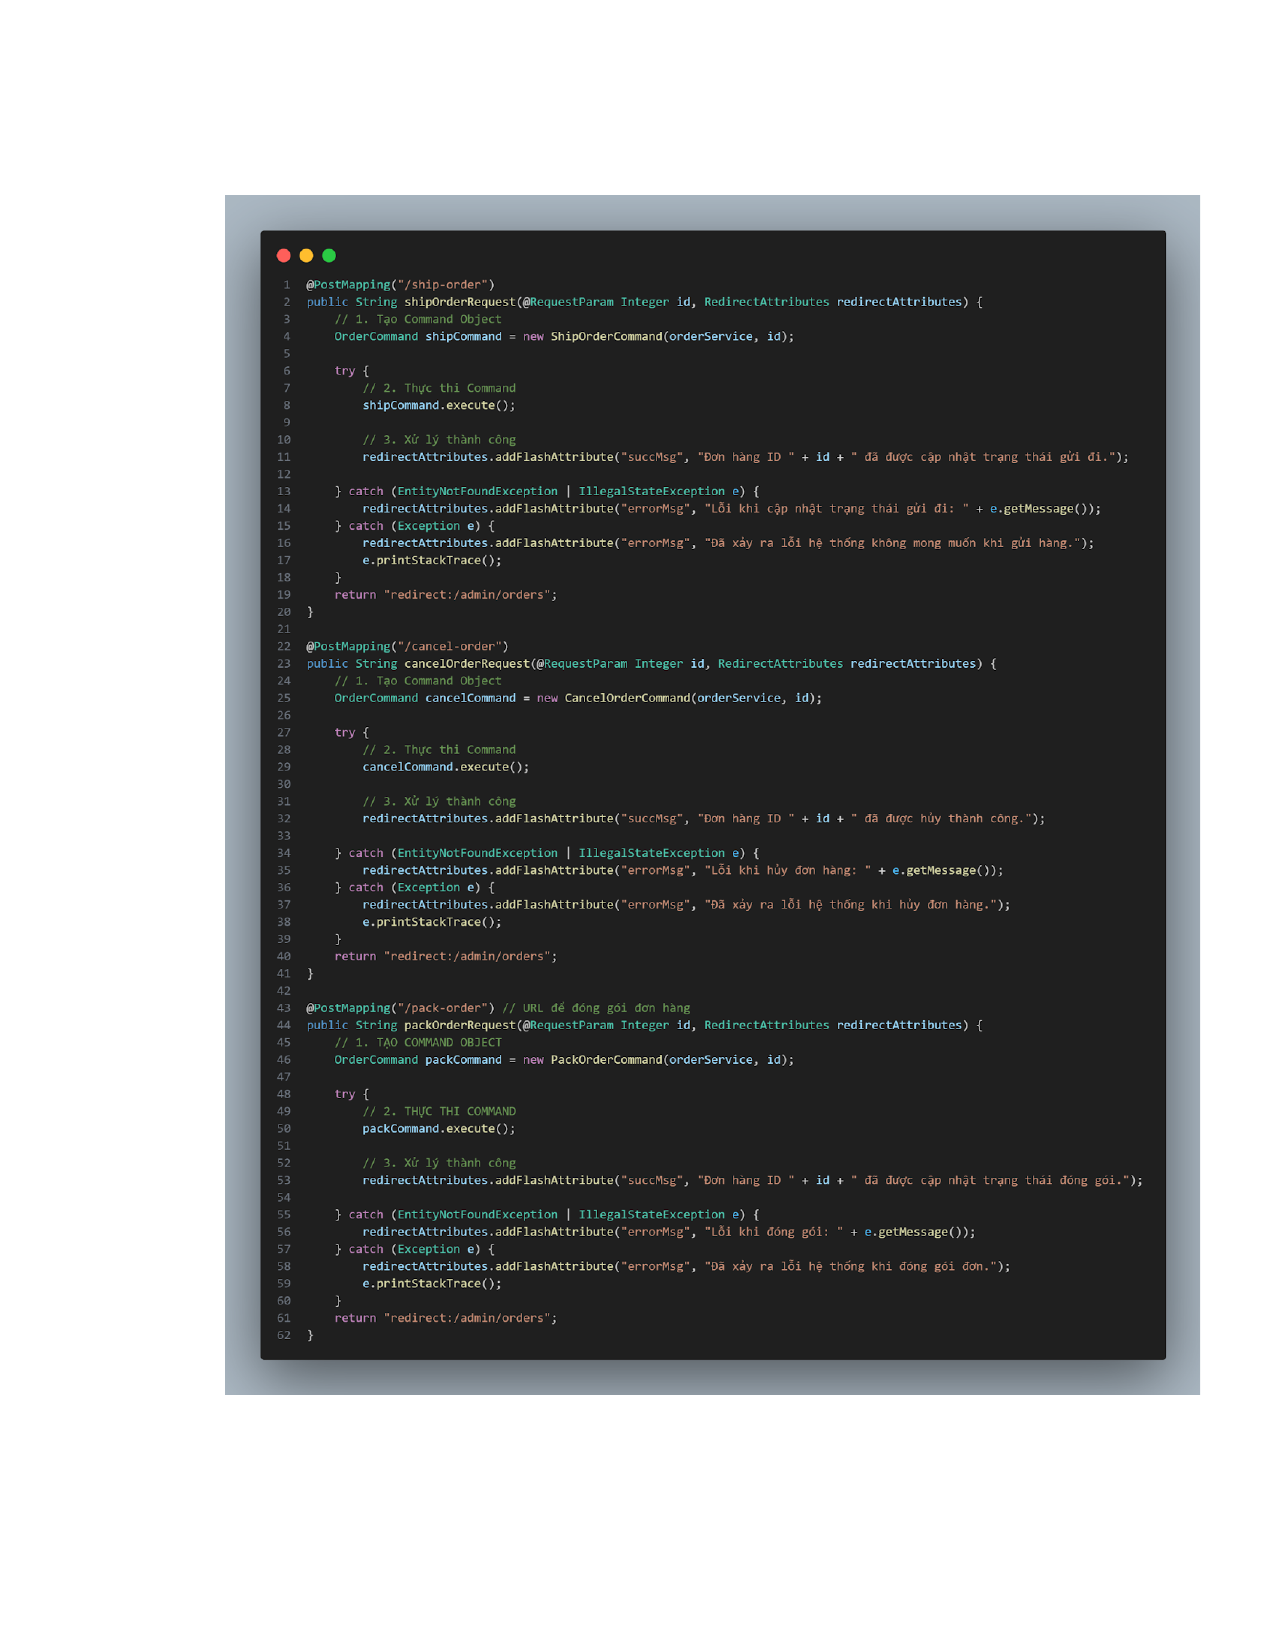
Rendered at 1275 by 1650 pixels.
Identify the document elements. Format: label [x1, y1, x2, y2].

picture [225, 195, 1200, 1395]
